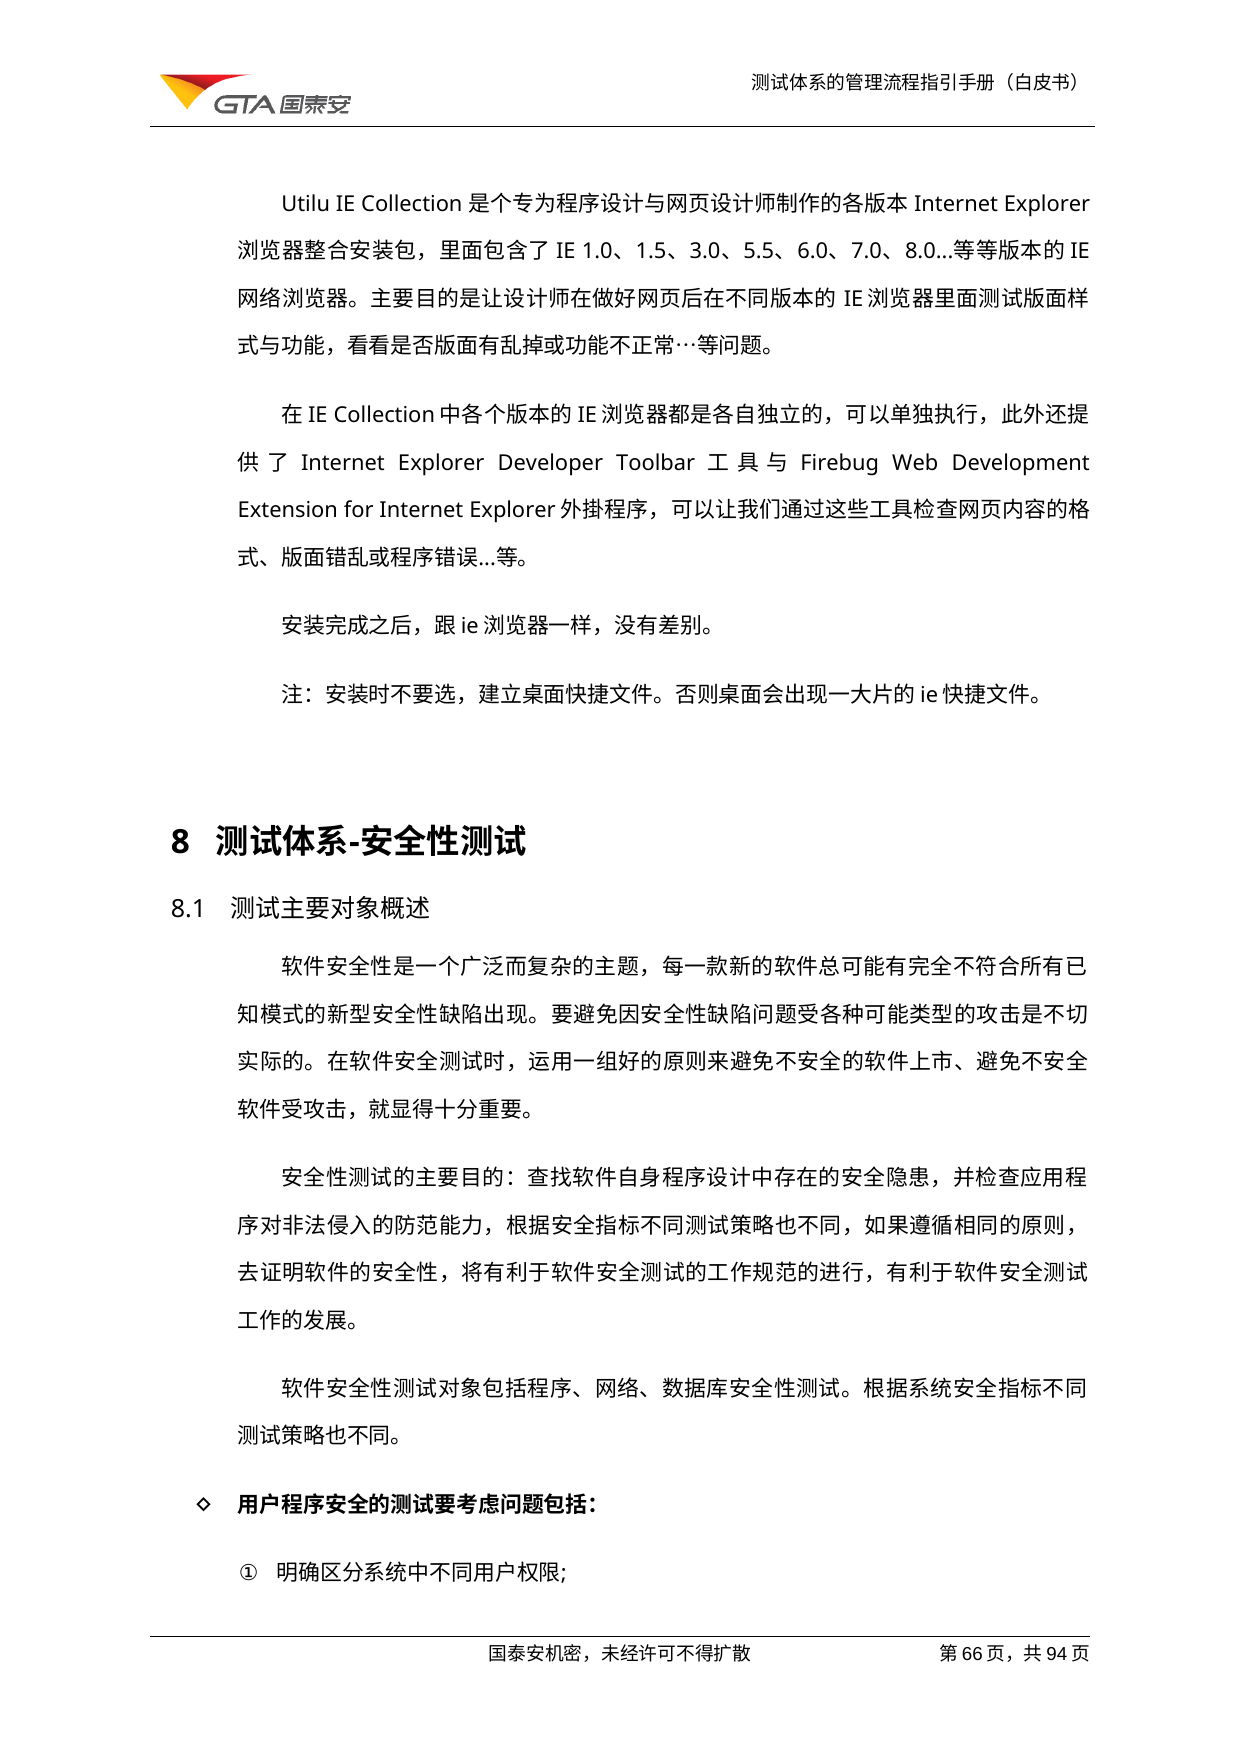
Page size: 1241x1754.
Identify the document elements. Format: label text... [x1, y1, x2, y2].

text Utilu IE Collection 是个专为程序设计与网页设计师制作的各版本 Internet Explorer 浏览器整合安装包，里面包含了IE 1.0、1.5、3.0、5.5、6.0、7.0、8.0...等等版本的IE网络浏览器。主要目的是让设计师在做好网页后在不同版本的IE浏览器里面测试版面样式与功能，看看是否版面有乱掉或功能不正常…等问题。 [237, 186, 1090, 360]
text 安装完成之后，跟ie浏览器一样，没有差别。 [237, 608, 1090, 640]
text 注：安装时不要选，建立桌面快捷文件。否则桌面会出现一大片的ie快捷文件。 [237, 677, 1090, 708]
text 安全性测试的主要目的：查找软件自身程序设计中存在的安全隐患，并检查应用程序对非法侵入的防范能力，根据安全指标不同测试策略也不同，如果遵循相同的原则，去证明软件的安全性，将有利于软件安全测试的工作规范的进行，有利于软件安全测试工作的发展。 [237, 1160, 1090, 1334]
list 用户程序安全的测试要考虑问题包括： [194, 1487, 1090, 1518]
text 软件安全性测试对象包括程序、网络、数据库安全性测试。根据系统安全指标不同测试策略也不同。 [237, 1371, 1090, 1450]
subtitle 测试主要对象概述 [171, 888, 1090, 924]
list 明确区分系统中不同用户权限; [239, 1555, 1090, 1587]
subtitle 测试体系-安全性测试 [171, 815, 1090, 863]
text 在IE Collection中各个版本的IE浏览器都是各自独立的，可以单独执行，此外还提供了Internet Explorer Developer Toolbar工具与Firebug Web Development Extension for Internet Explorer外掛程序，可以让我们通过这些工具检查网页内容的格式、版面错乱或程序错误...等。 [237, 397, 1090, 571]
picture [156, 67, 359, 119]
text 软件安全性是一个广泛而复杂的主题，每一款新的软件总可能有完全不符合所有已知模式的新型安全性缺陷出现。要避免因安全性缺陷问题受各种可能类型的攻击是不切实际的。在软件安全测试时，运用一组好的原则来避免不安全的软件上市、避免不安全软件受攻击，就显得十分重要。 [237, 949, 1090, 1123]
